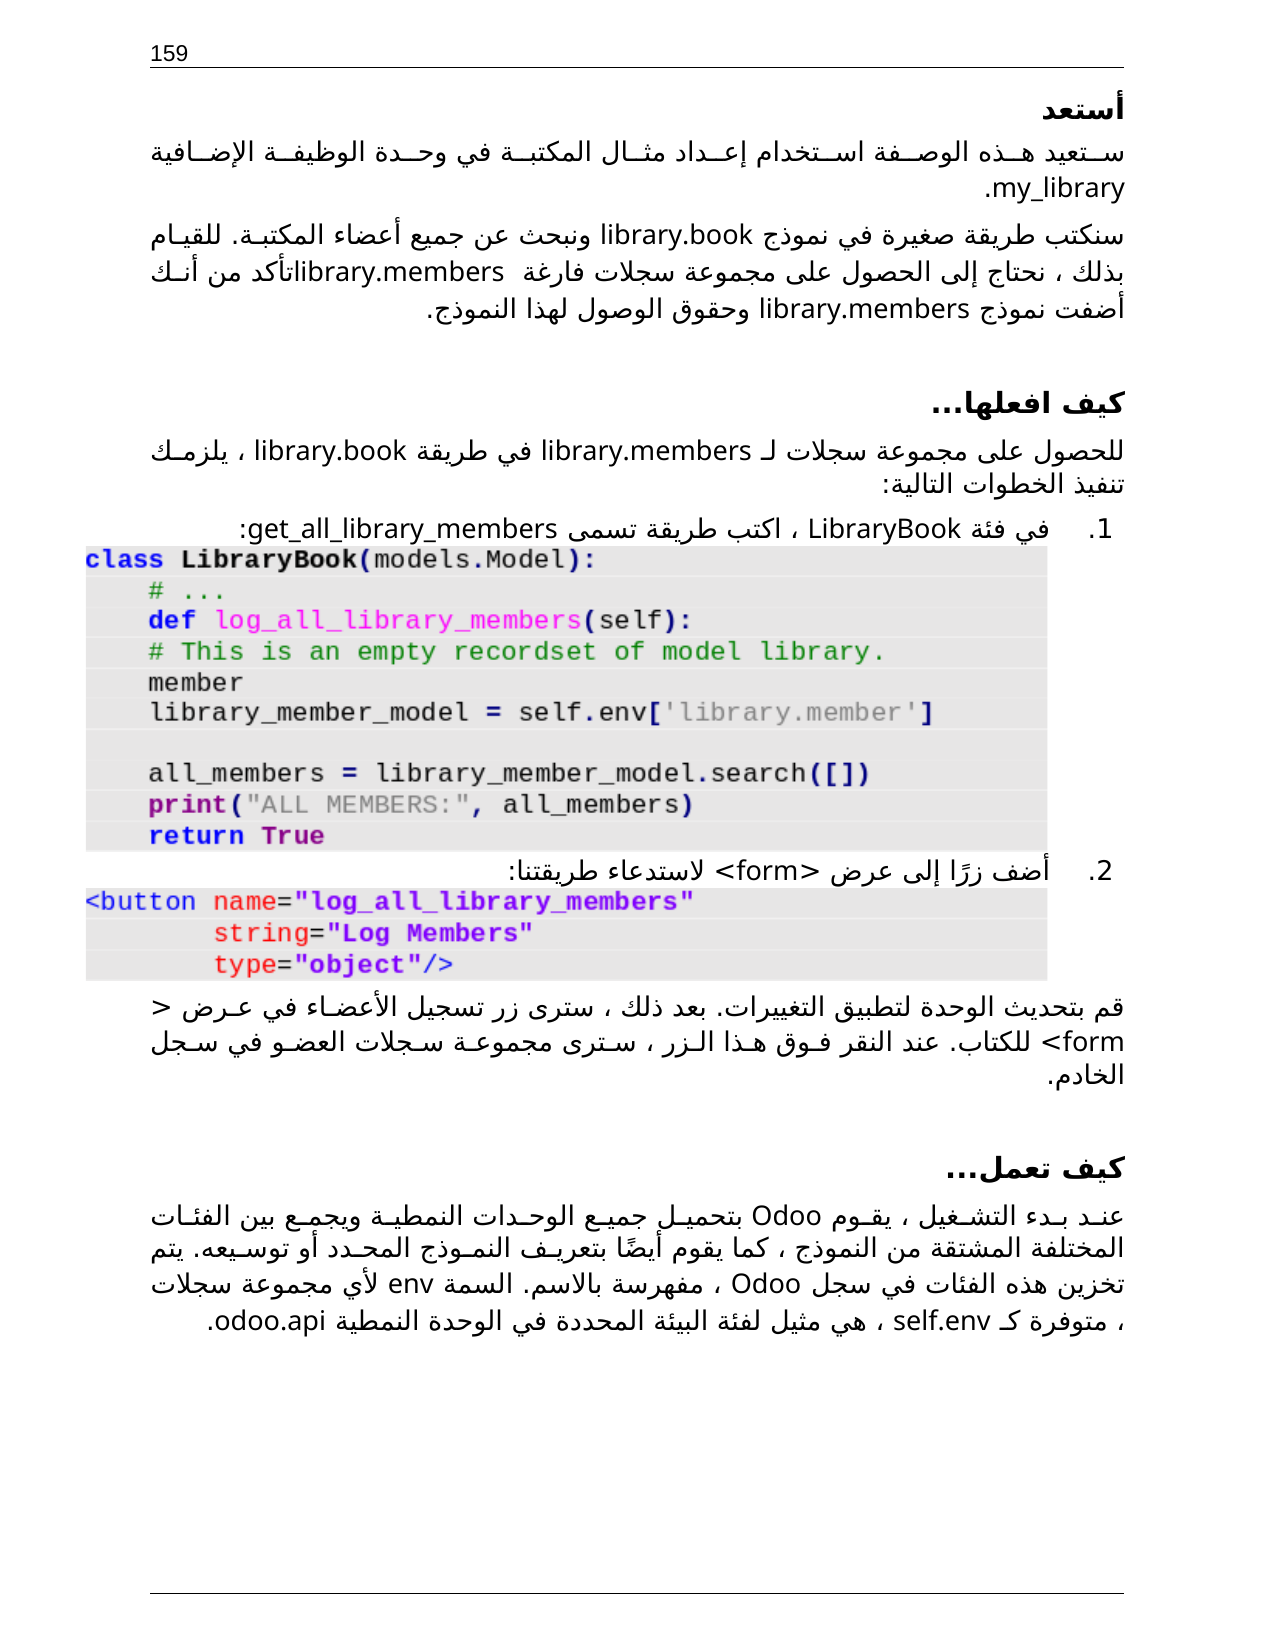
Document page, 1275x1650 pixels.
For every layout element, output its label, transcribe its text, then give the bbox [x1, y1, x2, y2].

text كيف تعمل... [150, 1152, 1125, 1186]
text للحصول على مجموعة سجلات لـ library.members في طريقة library.book ، يلزمك تنفيذ الخطوات التالية: [150, 431, 1125, 499]
text أستعد [150, 92, 1125, 126]
text قم بتحديث الوحدة لتطبيق التغييرات. بعد ذلك ، سترى زر تسجيل الأعضاء في عرض <form> للكتاب. عند النقر فوق هذا الزر ، سترى مجموعة سجلات العضو في سجل الخادم. [150, 991, 1125, 1091]
text سنكتب طريقة صغيرة في نموذج library.book ونبحث عن جميع أعضاء المكتبة. للقيام بذلك ، نحتاج إلى الحصول على مجموعة سجلات فارغة library.membersتأكد من أنك أضفت نموذج library.members وحقوق الوصول لهذا النموذج. [150, 216, 1125, 326]
list أضف زرًا إلى عرض <form> لاستدعاء طريقتنا: [150, 852, 1087, 888]
text عند بدء التشغيل ، يقوم Odoo بتحميل جميع الوحدات النمطية ويجمع بين الفئات المختلفة المشتقة من النموذج ، كما يقوم أيضًا بتعريف النموذج المحدد أو توسيعه. يتم تخزين هذه الفئات في سجل Odoo ، مفهرسة بالاسم. السمة env لأي مجموعة سجلات ، متوفرة كـ self.env ، هي مثيل لفئة البيئة المحددة في الوحدة النمطية odoo.api. [150, 1196, 1125, 1338]
text كيف افعلها... [150, 387, 1125, 421]
list في فئة LibraryBook ، اكتب طريقة تسمى get_all_library_members: [150, 510, 1087, 547]
text ستعيد هذه الوصفة استخدام إعداد مثال المكتبة في وحدة الوظيفة الإضافية my_library. [150, 137, 1125, 205]
